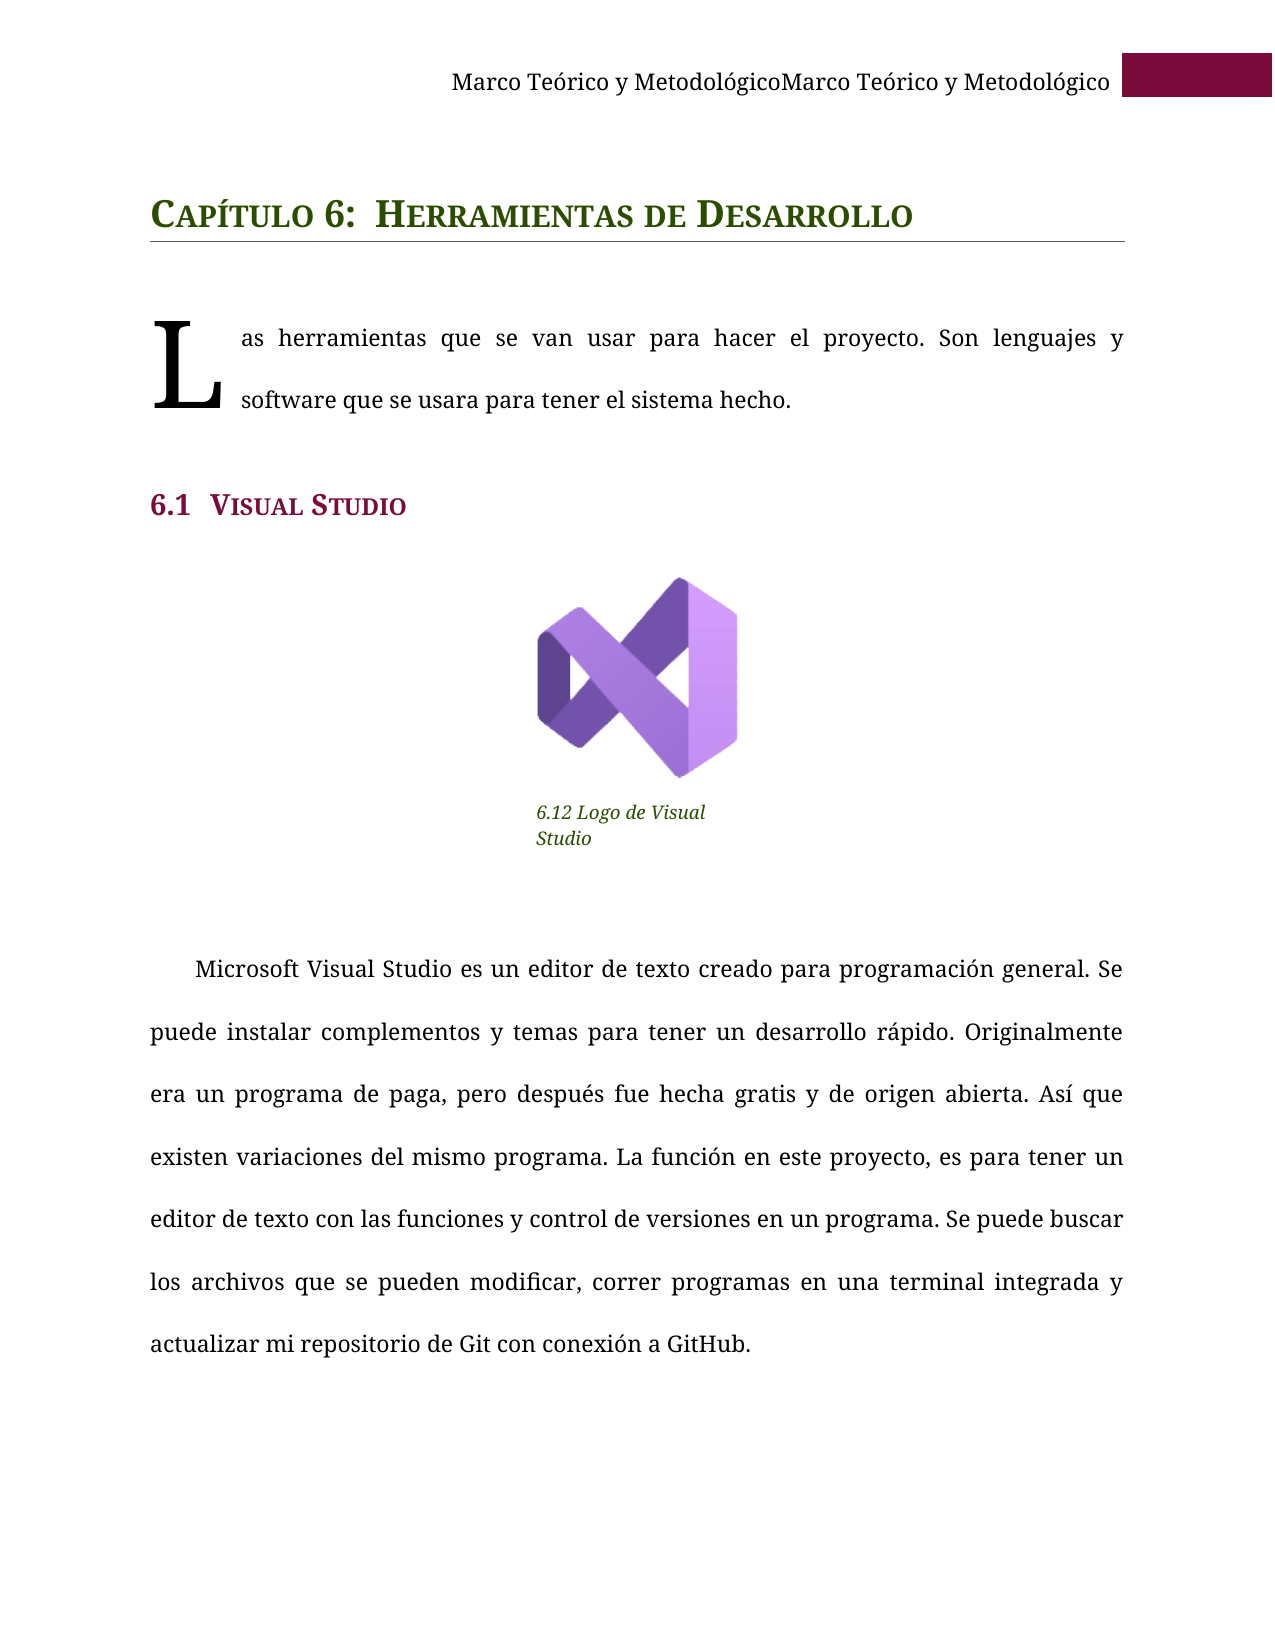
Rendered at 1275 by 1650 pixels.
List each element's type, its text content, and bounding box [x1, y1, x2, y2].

text Microsoft Visual Studio es un editor de texto creado para programación general. Se puede instalar complementos y temas para tener un desarrollo rápido. Originalmente era un programa de paga, pero después fue hecha gratis y de origen abierta. Así que existen variaciones del mismo programa. La función en este proyecto, es para tener un editor de texto con las funciones y control de versiones en un programa. Se puede buscar los archivos que se pueden modificar, correr programas en una terminal integrada y actualizar mi repositorio de Git con conexión a GitHub. [150, 953, 1125, 1359]
subtitle Herramientas de Desarrollo [150, 187, 1125, 241]
subtitle Visual Studio [150, 484, 1125, 524]
picture [536, 576, 739, 778]
text as herramientas que se van usar para hacer el proyecto. Son lenguajes y software que se usara para tener el sistema hecho. [150, 322, 1125, 416]
